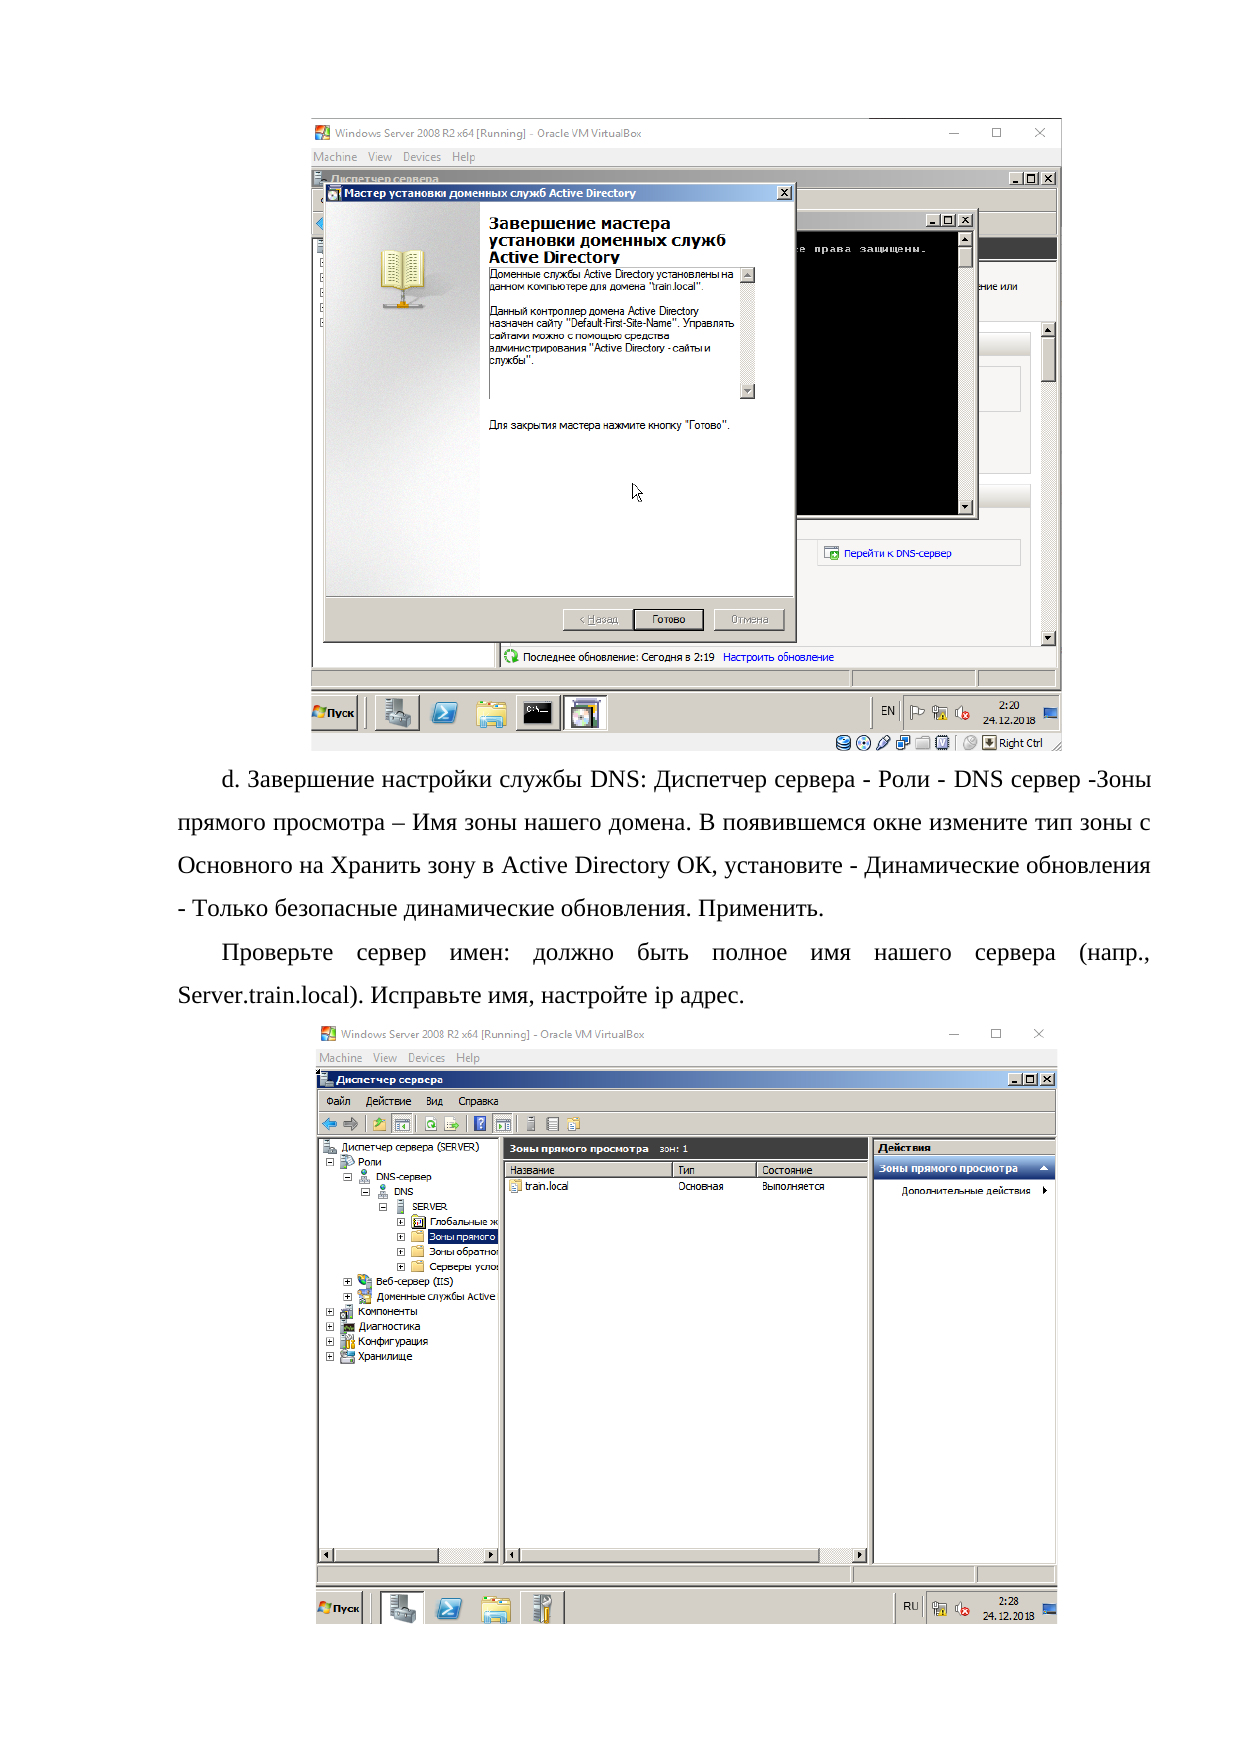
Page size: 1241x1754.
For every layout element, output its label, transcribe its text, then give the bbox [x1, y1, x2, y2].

text d. Завершение настройки службы DNS: Диспетчер сервера - Роли - DNS сервер -Зоны прямого просмотра – Имя зоны нашего домена. В появившемся окне измените тип зоны с Основного на Хранить зону в Active Directory ОК, установите - Динамические обновления - Только безопасные динамические обновления. Применить. [177, 764, 1152, 922]
picture [311, 118, 1062, 751]
picture [315, 1022, 1058, 1624]
text Проверьте сервер имен: должно быть полное имя нашего сервера (напр., Server.train.local). Исправьте имя, настройте ip адрес. [177, 937, 1152, 1008]
